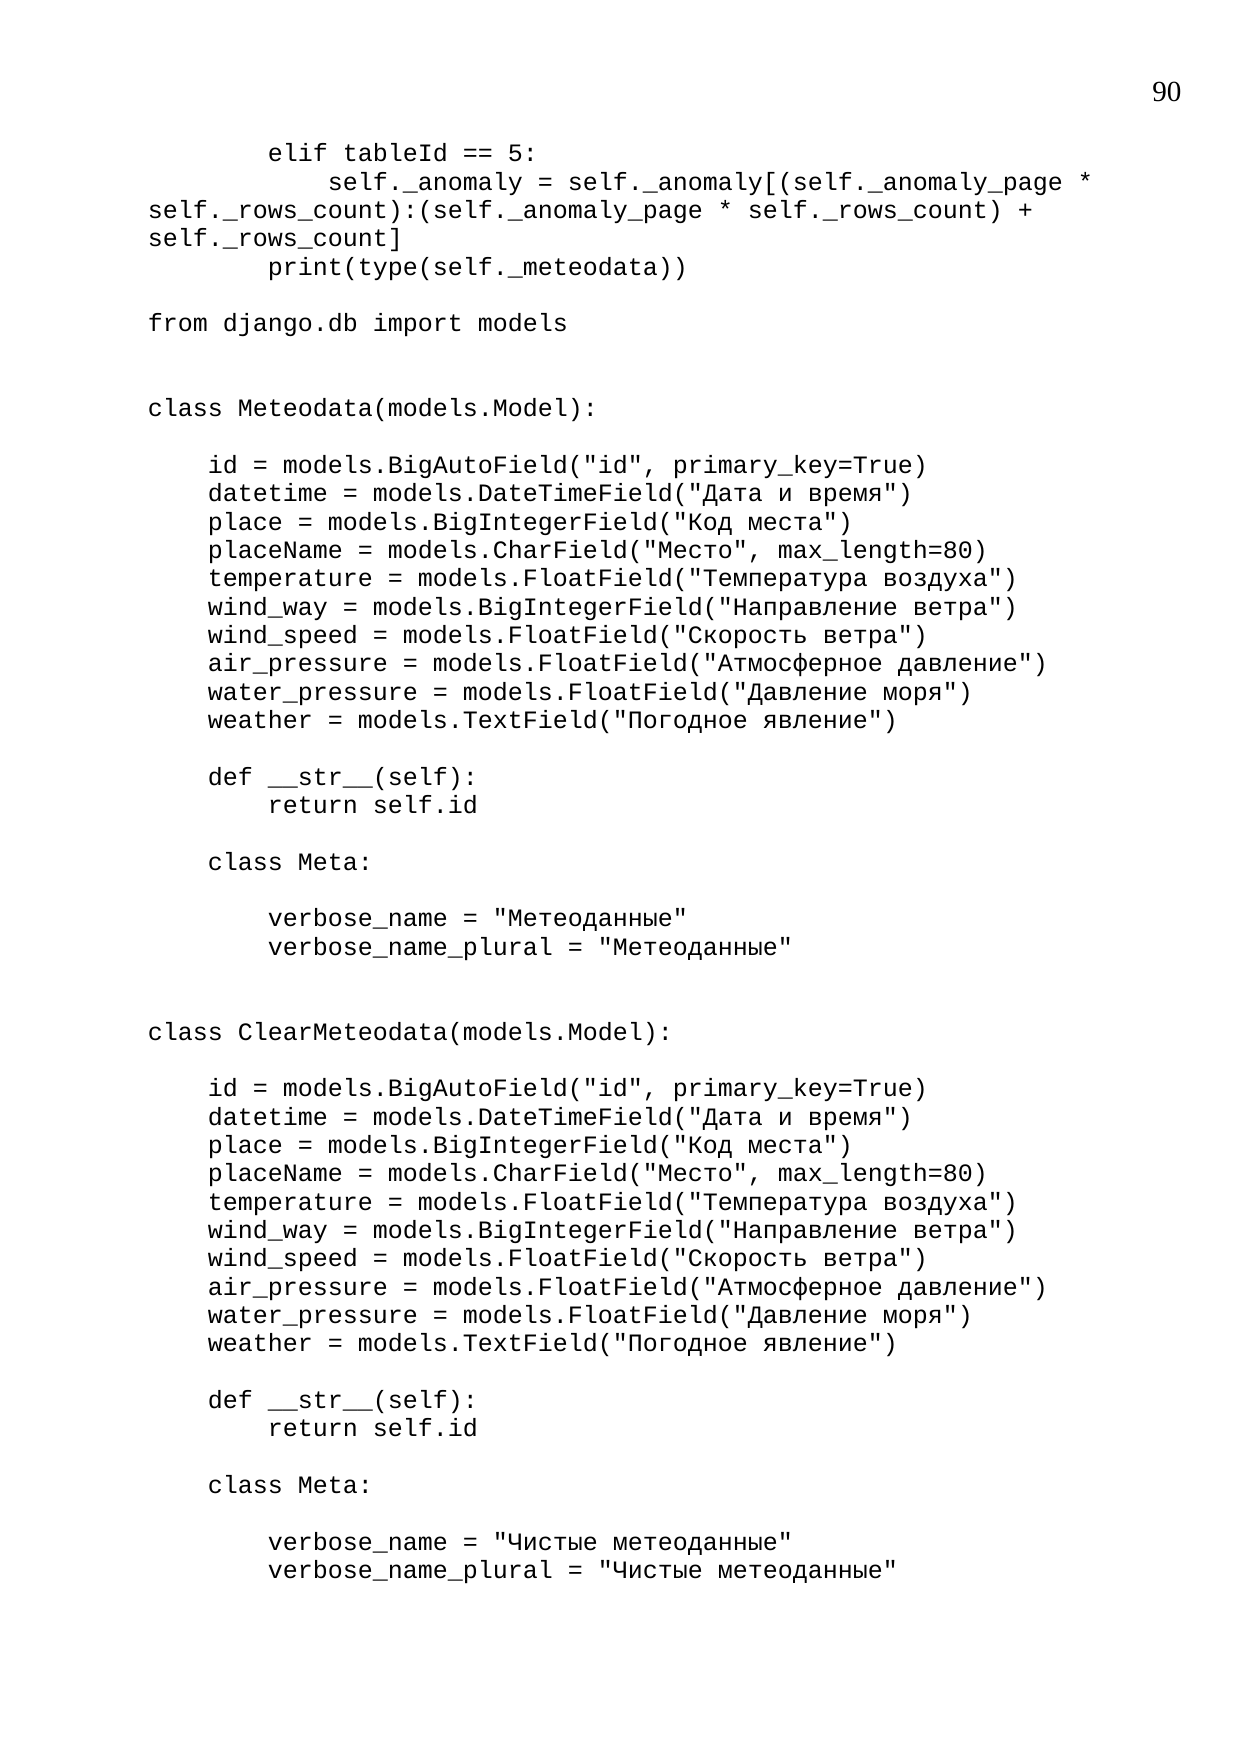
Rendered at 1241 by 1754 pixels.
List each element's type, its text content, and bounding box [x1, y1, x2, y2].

text weather = models.TextField("Погодное явление") [148, 1331, 1181, 1359]
text verbose_name_plural = "Метеоданные" [148, 934, 1181, 963]
text id = models.BigAutoField("id", primary_key=True) [148, 1076, 1181, 1104]
text air_pressure = models.FloatField("Атмосферное давление") [148, 651, 1181, 679]
text class Meta: [148, 1473, 1181, 1501]
text weather = models.TextField("Погодное явление") [148, 708, 1181, 736]
text temperature = models.FloatField("Температура воздуха") [148, 1189, 1181, 1218]
text datetime = models.DateTimeField("Дата и время") [148, 481, 1181, 509]
text return self.id [148, 793, 1181, 821]
text self._anomaly = self._anomaly[(self._anomaly_page * self._rows_count):(self._anomaly_page * self._rows_count) + self._rows_count] [148, 169, 1181, 254]
text elif tableId == 5: [148, 141, 1181, 169]
text class ClearMeteodata(models.Model): [148, 1019, 1181, 1048]
text class Meteodata(models.Model): [148, 396, 1181, 424]
text return self.id [148, 1416, 1181, 1444]
text water_pressure = models.FloatField("Давление моря") [148, 679, 1181, 708]
text placeName = models.CharField("Место", max_length=80) [148, 538, 1181, 566]
text verbose_name_plural = "Чистые метеоданные" [148, 1558, 1181, 1586]
text datetime = models.DateTimeField("Дата и время") [148, 1104, 1181, 1133]
text place = models.BigIntegerField("Код места") [148, 1133, 1181, 1161]
text wind_speed = models.FloatField("Скорость ветра") [148, 623, 1181, 651]
text placeName = models.CharField("Место", max_length=80) [148, 1161, 1181, 1189]
text verbose_name = "Чистые метеоданные" [148, 1529, 1181, 1558]
text temperature = models.FloatField("Температура воздуха") [148, 566, 1181, 594]
text wind_way = models.BigIntegerField("Направление ветра") [148, 1218, 1181, 1246]
text print(type(self._meteodata)) [148, 254, 1181, 283]
text wind_speed = models.FloatField("Скорость ветра") [148, 1246, 1181, 1274]
text wind_way = models.BigIntegerField("Направление ветра") [148, 594, 1181, 623]
text from django.db import models [148, 311, 1181, 339]
text verbose_name = "Метеоданные" [148, 906, 1181, 934]
text id = models.BigAutoField("id", primary_key=True) [148, 453, 1181, 481]
text air_pressure = models.FloatField("Атмосферное давление") [148, 1274, 1181, 1303]
text def __str__(self): [148, 764, 1181, 793]
text water_pressure = models.FloatField("Давление моря") [148, 1303, 1181, 1331]
text place = models.BigIntegerField("Код места") [148, 509, 1181, 538]
text class Meta: [148, 849, 1181, 878]
text def __str__(self): [148, 1388, 1181, 1416]
